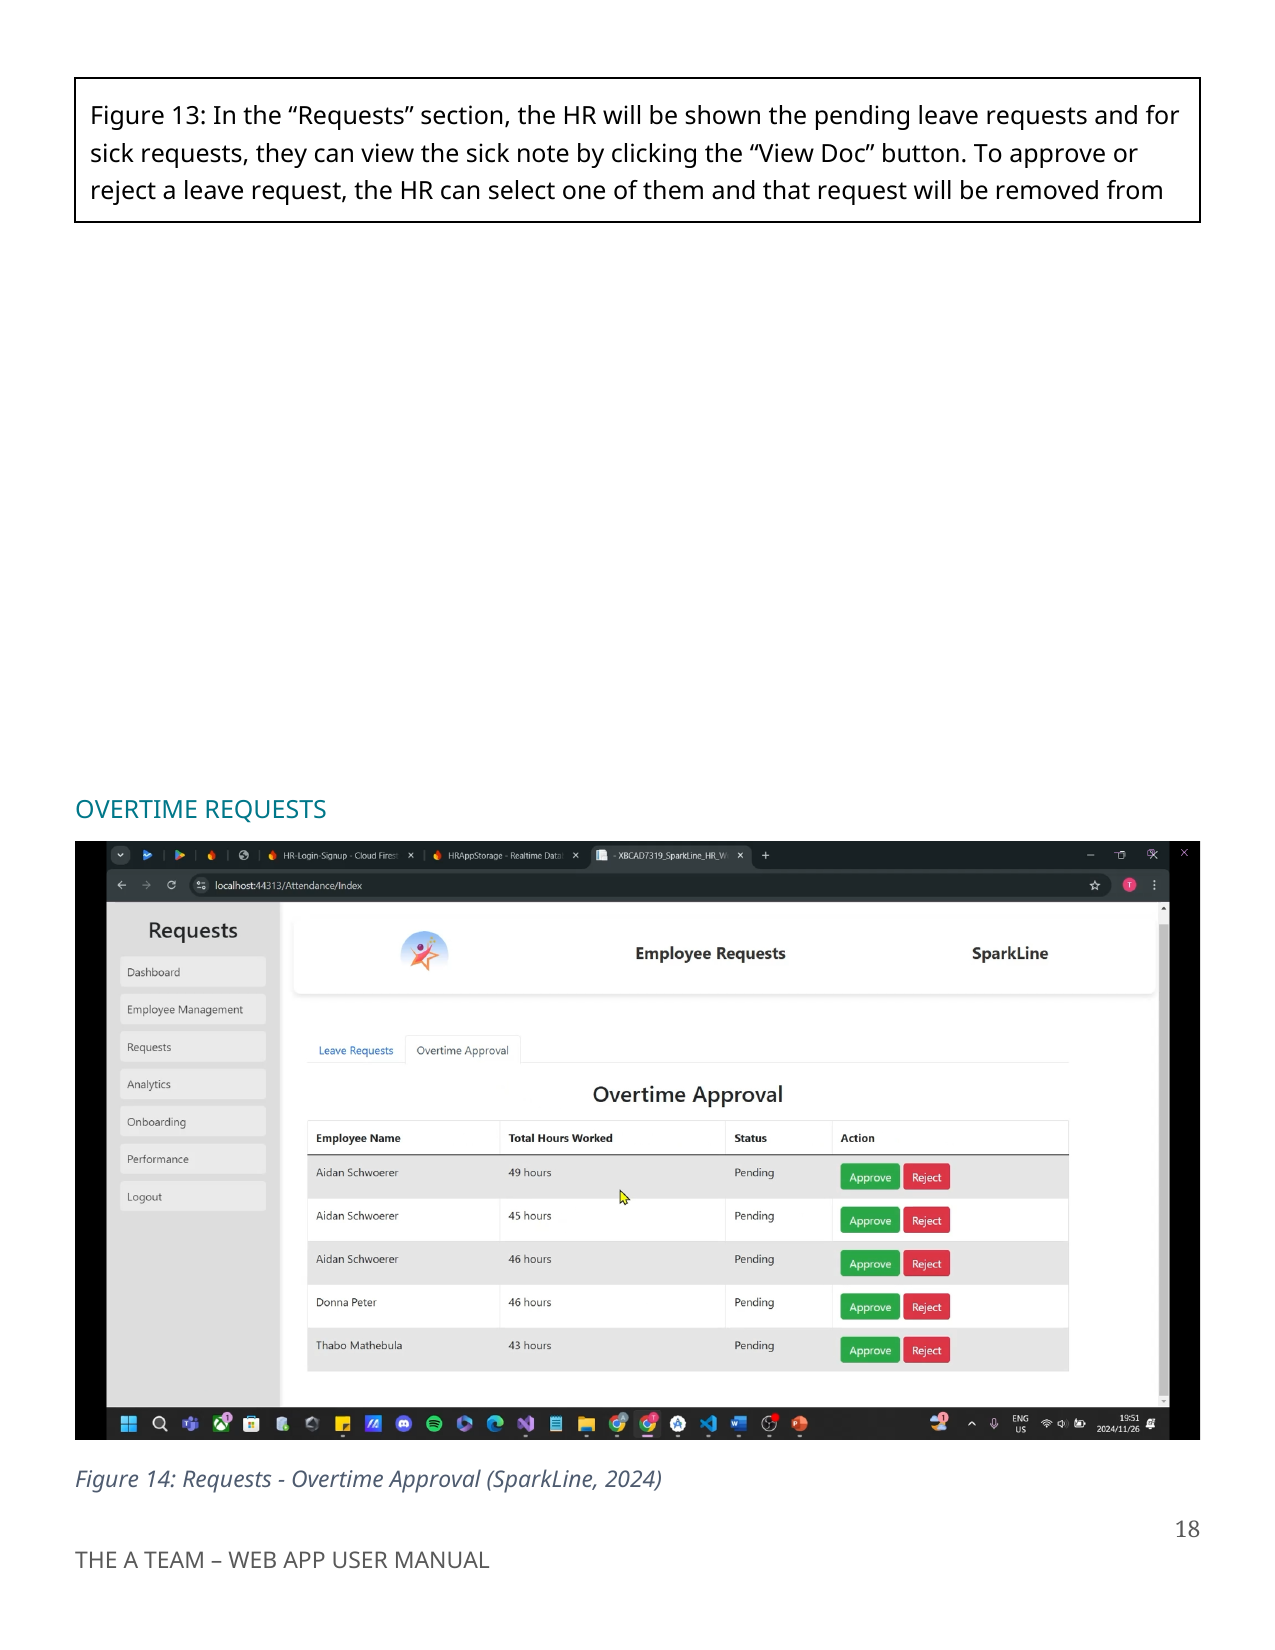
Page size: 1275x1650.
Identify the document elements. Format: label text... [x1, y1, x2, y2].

text Figure 14: Requests - Overtime Approval (SparkLine, 2024) [75, 1463, 1200, 1494]
picture [75, 841, 1200, 1440]
subtitle Overtime Requests [75, 792, 1200, 826]
